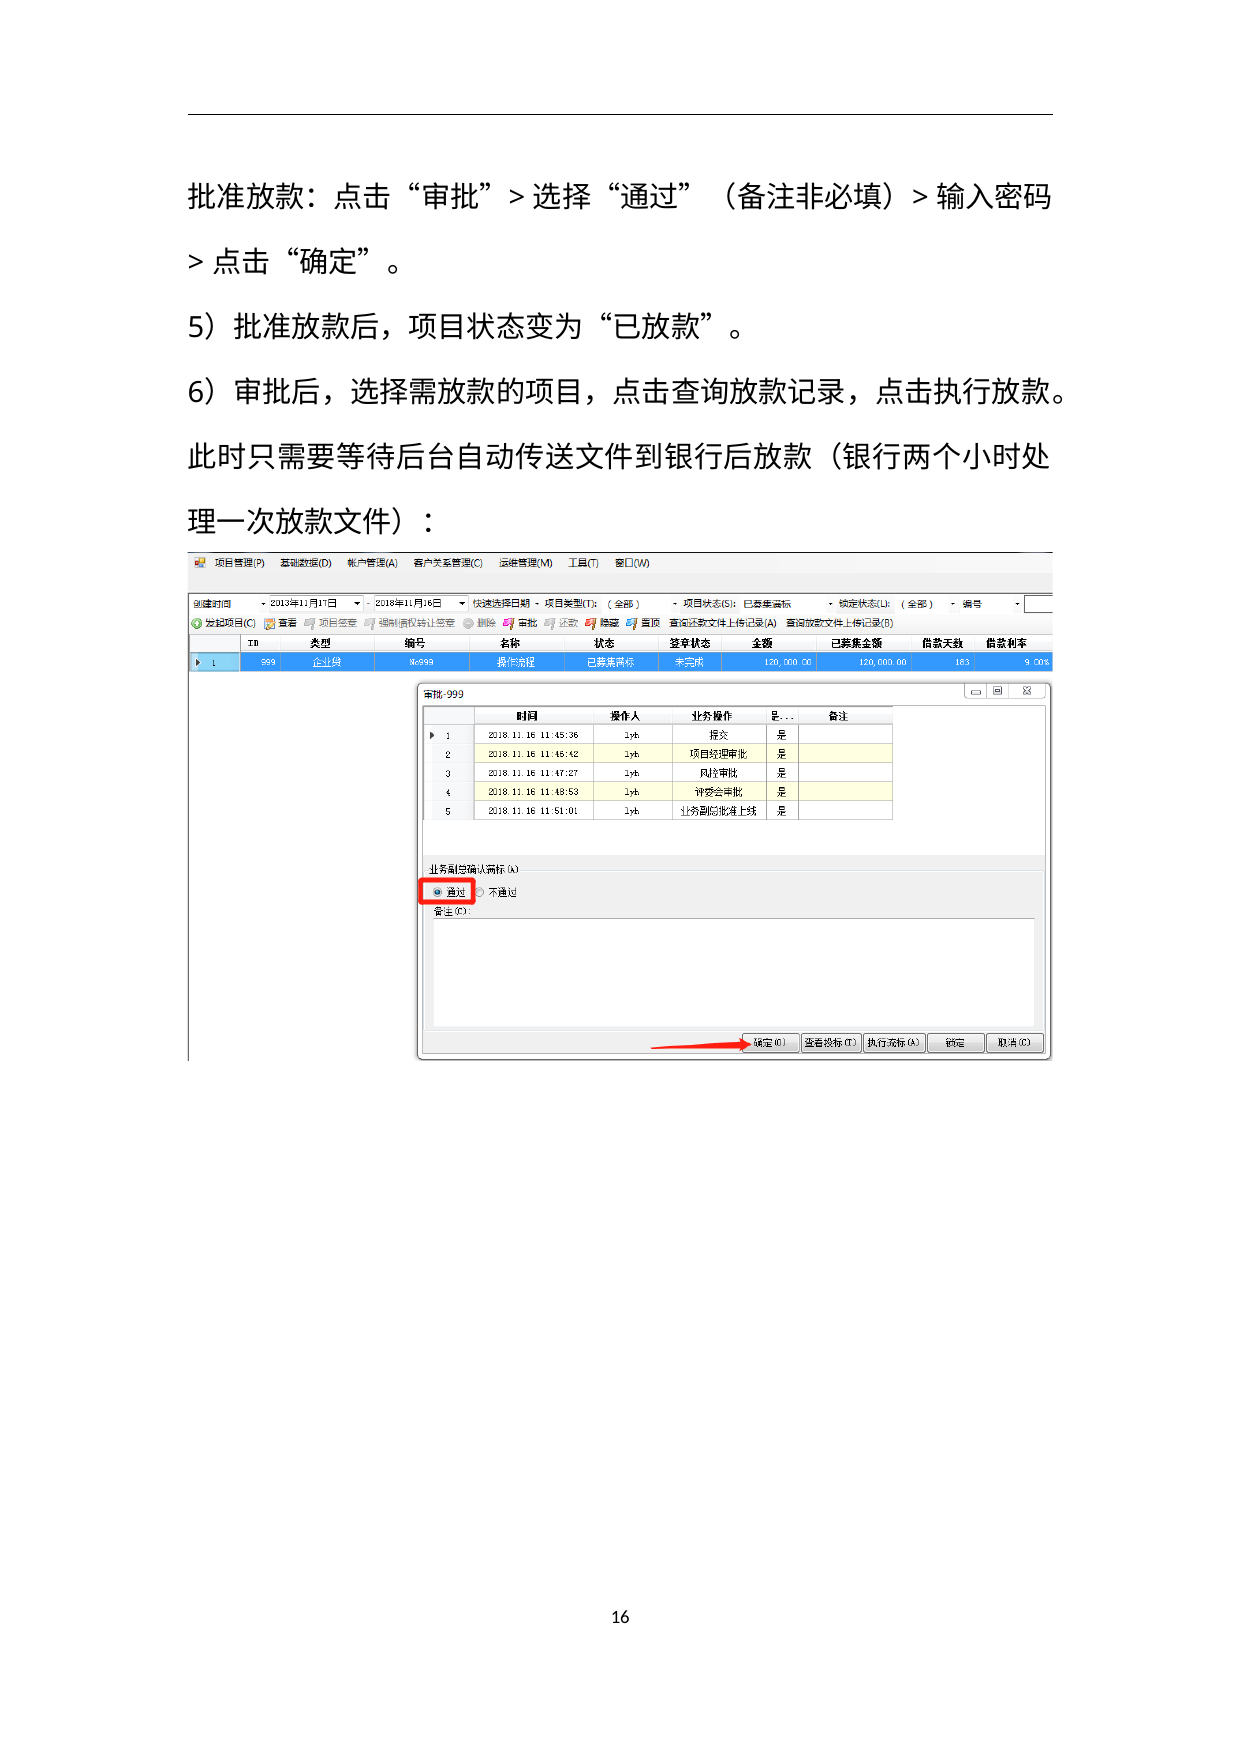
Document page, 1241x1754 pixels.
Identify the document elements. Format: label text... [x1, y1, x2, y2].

text 6）审批后，选择需放款的项目，点击查询放款记录，点击执行放款。此时只需要等待后台自动传送文件到银行后放款（银行两个小时处理一次放款文件）： [187, 357, 1053, 552]
text 5）批准放款后，项目状态变为“已放款”。 [187, 292, 1053, 357]
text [187, 162, 1053, 292]
picture [187, 552, 1053, 1061]
